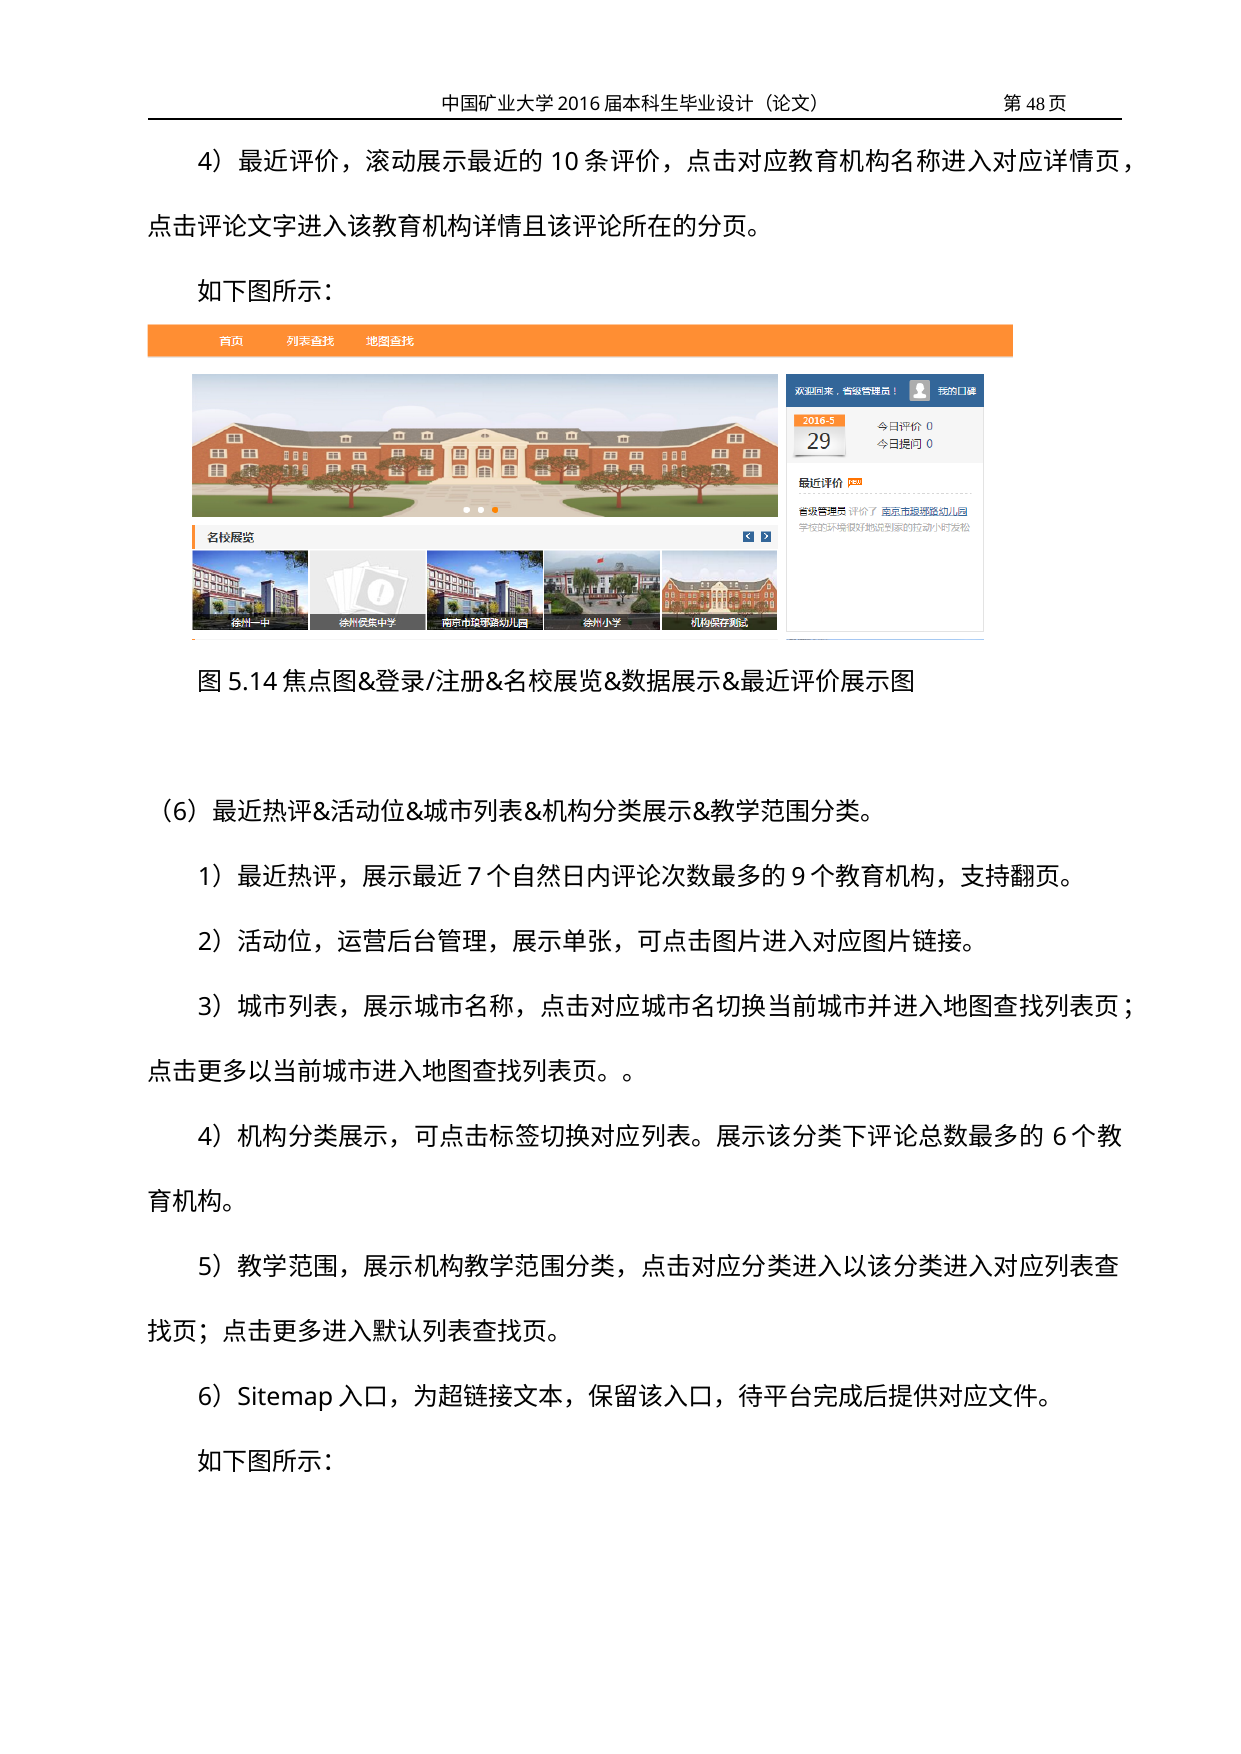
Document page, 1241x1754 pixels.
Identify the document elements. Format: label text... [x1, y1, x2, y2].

text 5）教学范围，展示机构教学范围分类，点击对应分类进入以该分类进入对应列表查找页；点击更多进入默认列表查找页。 [148, 1232, 1122, 1362]
text 2）活动位，运营后台管理，展示单张，可点击图片进入对应图片链接。 [148, 907, 1122, 972]
text 1）最近热评，展示最近7个自然日内评论次数最多的9个教育机构，支持翻页。 [148, 842, 1122, 907]
text （6）最近热评&活动位&城市列表&机构分类展示&教学范围分类。 [148, 777, 1122, 842]
text 6）Sitemap入口，为超链接文本，保留该入口，待平台完成后提供对应文件。 [148, 1362, 1122, 1427]
picture [147, 321, 1013, 640]
text 图5.14焦点图&登录/注册&名校展览&数据展示&最近评价展示图 [148, 647, 1122, 712]
text 如下图所示： [148, 257, 1122, 322]
text 3）城市列表，展示城市名称，点击对应城市名切换当前城市并进入地图查找列表页；点击更多以当前城市进入地图查找列表页。。 [148, 972, 1122, 1102]
text 4）最近评价，滚动展示最近的10条评价，点击对应教育机构名称进入对应详情页，点击评论文字进入该教育机构详情且该评论所在的分页。 [148, 127, 1122, 257]
text 4）机构分类展示，可点击标签切换对应列表。展示该分类下评论总数最多的6个教育机构。 [148, 1102, 1122, 1232]
text 如下图所示： [148, 1427, 1122, 1492]
